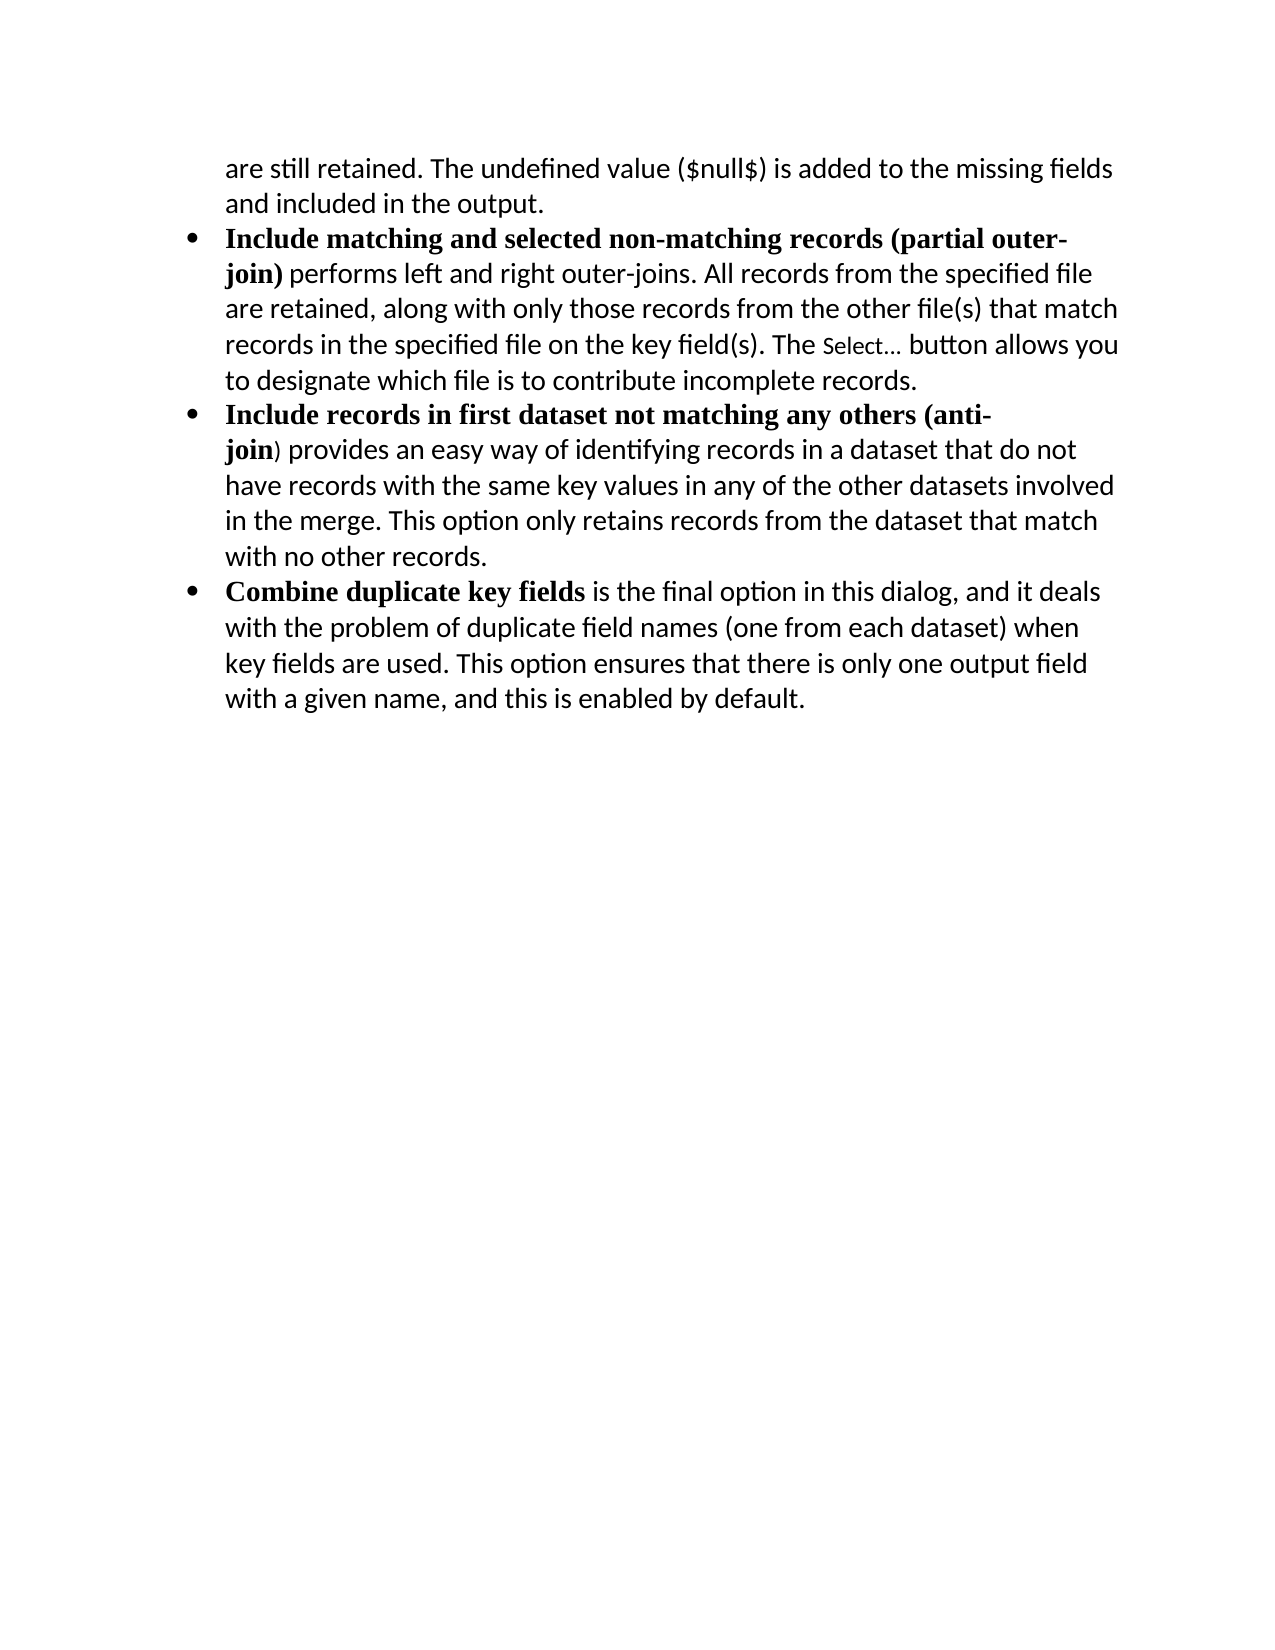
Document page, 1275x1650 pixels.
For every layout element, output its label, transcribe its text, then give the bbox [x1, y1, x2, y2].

list Combine duplicate key fields is the final option in this dialog, and it deals with the problem of duplicate field names (one from each dataset) when key fields are used. This option ensures that there is only one output field with a given name, and this is enabled by default. [187, 573, 1125, 716]
list Include matching and selected non-matching records (partial outer-join) performs left and right outer-joins. All records from the specified file are retained, along with only those records from the other file(s) that match records in the specified file on the key field(s). The Select... button allows you to designate which file is to contribute incomplete records. [187, 221, 1125, 397]
list Include records in first dataset not matching any others (anti-join) provides an easy way of identifying records in a dataset that do not have records with the same key values in any of the other datasets involved in the merge. This option only retains records from the dataset that match with no other records. [187, 397, 1125, 573]
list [187, 150, 1125, 221]
